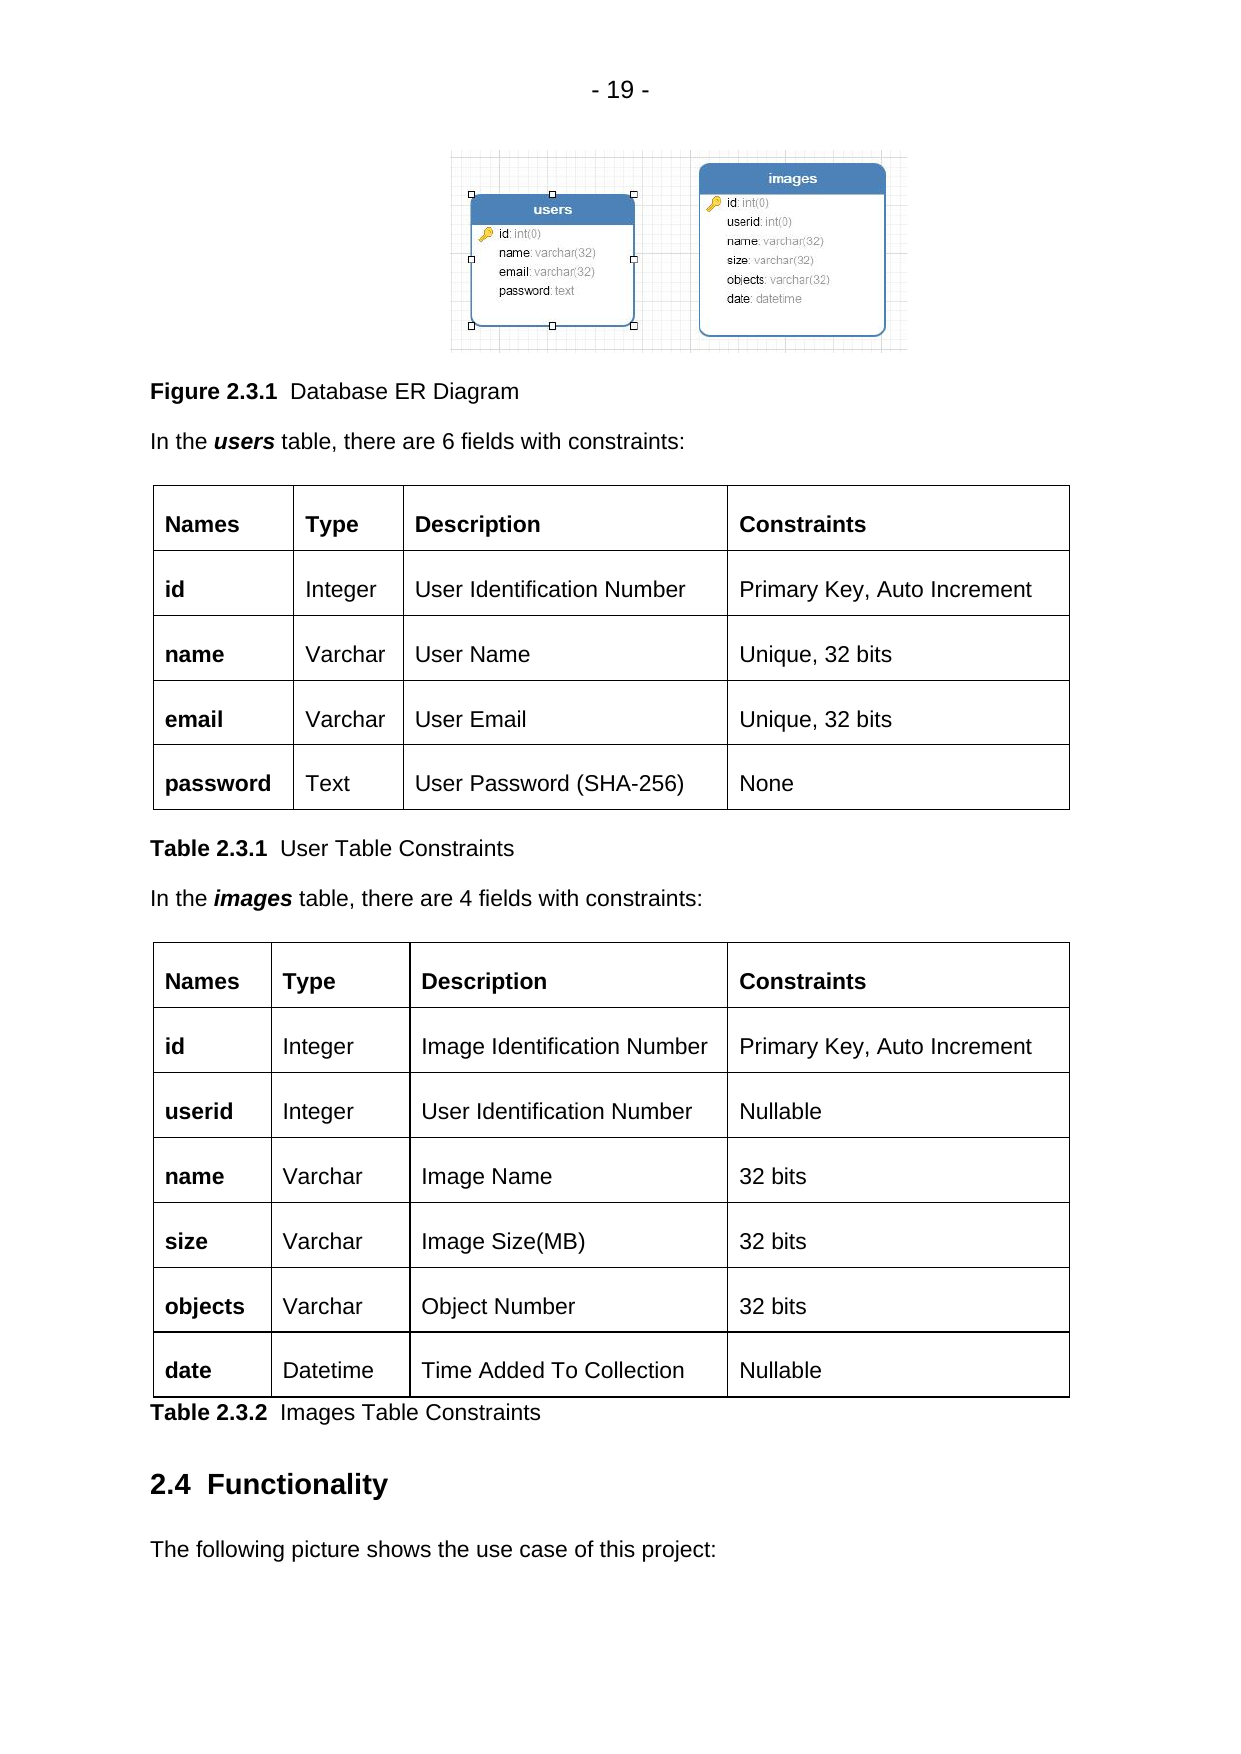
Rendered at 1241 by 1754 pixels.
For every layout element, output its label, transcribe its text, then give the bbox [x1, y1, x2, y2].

table_cell Image Name [411, 1138, 727, 1202]
table_cell userid [154, 1073, 271, 1137]
table_cell Primary Key, Auto Increment [728, 551, 1069, 614]
table_cell Unique, 32 bits [728, 616, 1069, 679]
table_cell None [728, 745, 1069, 809]
table_cell date [154, 1333, 271, 1396]
table_header Type [294, 486, 403, 550]
table_cell Primary Key, Auto Increment [728, 1008, 1069, 1072]
table_cell id [154, 551, 293, 614]
table_cell Varchar [272, 1203, 409, 1267]
table_cell Nullable [728, 1073, 1069, 1137]
text Table 2.3.2 Images Table Constraints [150, 988, 1090, 1425]
table_header Names [154, 943, 271, 1007]
table_cell Integer [272, 1073, 409, 1137]
table_cell id [154, 1008, 271, 1072]
table_cell name [154, 616, 293, 679]
table_header Description [411, 943, 727, 1007]
table_cell Image Identification Number [411, 1008, 727, 1072]
table_cell 32 bits [728, 1203, 1069, 1267]
table_cell 32 bits [728, 1138, 1069, 1202]
text Table 2.3.1 User Table Constraints [150, 531, 1090, 862]
table_cell Text [294, 745, 403, 809]
picture [450, 150, 908, 353]
table_cell Integer [272, 1008, 409, 1072]
list In the images table, there are 4 fields with constraints: [150, 874, 1090, 912]
table_cell 32 bits [728, 1268, 1069, 1331]
table_cell size [154, 1203, 271, 1267]
table_cell User Identification Number [411, 1073, 727, 1137]
table_header Type [272, 943, 409, 1007]
table_header Constraints [728, 943, 1069, 1007]
table_header Names [154, 486, 293, 550]
table_cell password [154, 745, 293, 809]
table_cell Integer [294, 551, 403, 614]
table_cell Image Size(MB) [411, 1203, 727, 1267]
table_cell User Name [404, 616, 727, 679]
table_cell Unique, 32 bits [728, 681, 1069, 744]
list In the users table, there are 6 fields with constraints: [150, 417, 1090, 454]
table_cell Datetime [272, 1333, 409, 1396]
table_cell Varchar [294, 681, 403, 744]
text Figure 2.3.1 Database ER Diagram [150, 378, 1090, 404]
table_cell User Email [404, 681, 727, 744]
table_cell Varchar [272, 1268, 409, 1331]
table_cell Time Added To Collection [411, 1333, 727, 1396]
table_cell email [154, 681, 293, 744]
text The following picture shows the use case of this project: [150, 1525, 1090, 1563]
table_cell Object Number [411, 1268, 727, 1331]
table_cell Varchar [272, 1138, 409, 1202]
table_header Constraints [728, 486, 1069, 550]
table_cell objects [154, 1268, 271, 1331]
table_cell Nullable [728, 1333, 1069, 1396]
table_cell User Password (SHA-256) [404, 745, 727, 809]
table_cell name [154, 1138, 271, 1202]
table_cell User Identification Number [404, 551, 727, 614]
table_cell Varchar [294, 616, 403, 679]
subtitle 2.4 Functionality [150, 1463, 1090, 1500]
table_header Description [404, 486, 727, 550]
